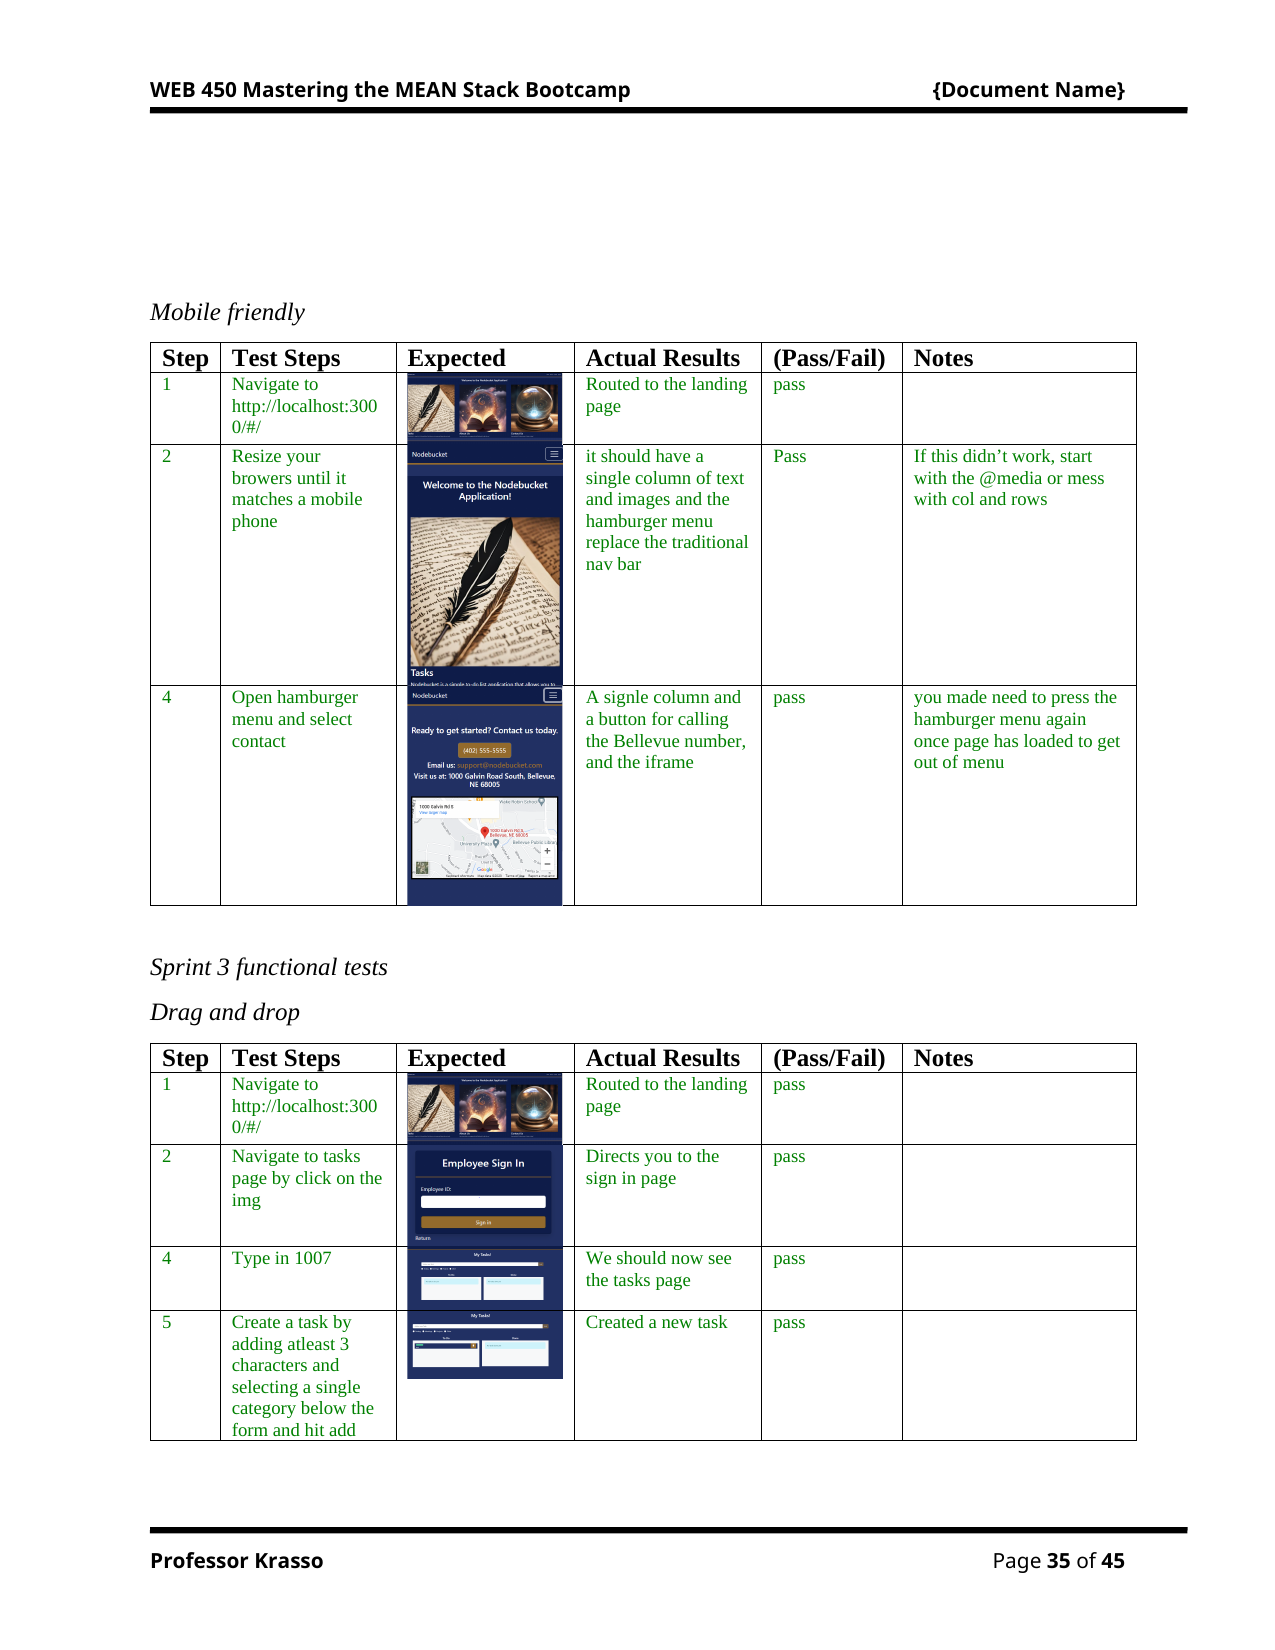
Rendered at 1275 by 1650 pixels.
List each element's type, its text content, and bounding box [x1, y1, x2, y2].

table_cell Navigate to http://localhost:3000/#/ [221, 373, 396, 444]
table_header Notes [903, 1044, 1136, 1072]
table_cell pass [762, 1247, 902, 1310]
table_cell [563, 686, 574, 905]
table_cell [397, 1145, 407, 1246]
table_cell Routed to the landing page [575, 373, 761, 444]
table_cell [563, 1073, 574, 1144]
table_cell Created a new task [575, 1311, 761, 1440]
table_cell 5 [151, 1311, 220, 1440]
table_cell 1 [151, 373, 220, 444]
table_cell Routed to the landing page [575, 1073, 761, 1144]
table_header Step [151, 1044, 220, 1072]
table_cell [397, 445, 407, 685]
table_cell 4 [151, 686, 220, 905]
table_cell 1 [151, 1073, 220, 1144]
table_cell [397, 1247, 407, 1310]
text Drag and drop [150, 997, 1125, 1026]
table_header Notes [903, 343, 1136, 372]
table_header Step [151, 343, 220, 372]
table_header Actual Results [575, 1044, 761, 1072]
table_header Actual Results [575, 343, 761, 372]
table_header Test Steps [221, 343, 396, 372]
table_cell [397, 1073, 407, 1144]
table_header (Pass/Fail) [762, 343, 902, 372]
table_cell [563, 1247, 574, 1310]
table_cell [903, 1247, 1136, 1310]
table_cell 2 [151, 1145, 220, 1246]
table_cell [397, 1311, 574, 1440]
table_cell [903, 1073, 1136, 1144]
picture [407, 1073, 563, 1310]
table_header Test Steps [221, 1044, 396, 1072]
table_cell pass [762, 1311, 902, 1440]
table_cell Pass [762, 445, 902, 685]
table_header Expected [397, 343, 574, 372]
table_cell [563, 373, 574, 444]
table_cell Type in 1007 [221, 1247, 396, 1310]
table_cell Open hamburger menu and select contact [221, 686, 396, 905]
table_cell [903, 373, 1136, 444]
table_cell [903, 1311, 1136, 1440]
table_header (Pass/Fail) [762, 1044, 902, 1072]
table_cell Resize your browers until it matches a mobile phone [221, 445, 396, 685]
table_cell you made need to press the hamburger menu again once page has loaded to get out of menu [903, 686, 1136, 905]
table_cell pass [762, 1073, 902, 1144]
table_header Expected [397, 1044, 574, 1072]
table_cell 2 [151, 445, 220, 685]
table_cell [563, 1145, 574, 1246]
picture [407, 1311, 563, 1379]
table_cell it should have a single column of text and images and the hamburger menu replace the traditional nav bar [575, 445, 761, 685]
table_cell [563, 445, 574, 685]
table_cell Directs you to the sign in page [575, 1145, 761, 1246]
table_cell Create a task by adding atleast 3 characters and selecting a single category below the form and hit add [221, 1311, 396, 1440]
table_cell If this didn’t work, start with the @media or mess with col and rows [903, 445, 1136, 685]
table_cell pass [762, 373, 902, 444]
table_cell [397, 686, 407, 905]
text Sprint 3 functional tests [150, 952, 1125, 980]
picture [407, 373, 563, 906]
table_cell A signle column and a button for calling the Bellevue number, and the iframe [575, 686, 761, 905]
text Mobile friendly [150, 297, 1125, 326]
table_cell [903, 1145, 1136, 1246]
table_cell pass [762, 1145, 902, 1246]
table_cell Navigate to tasks page by click on the img [221, 1145, 396, 1246]
table_cell 4 [151, 1247, 220, 1310]
table_cell pass [762, 686, 902, 905]
table_cell Navigate to http://localhost:3000/#/ [221, 1073, 396, 1144]
table_cell [397, 373, 407, 444]
table_cell We should now see the tasks page [575, 1247, 761, 1310]
